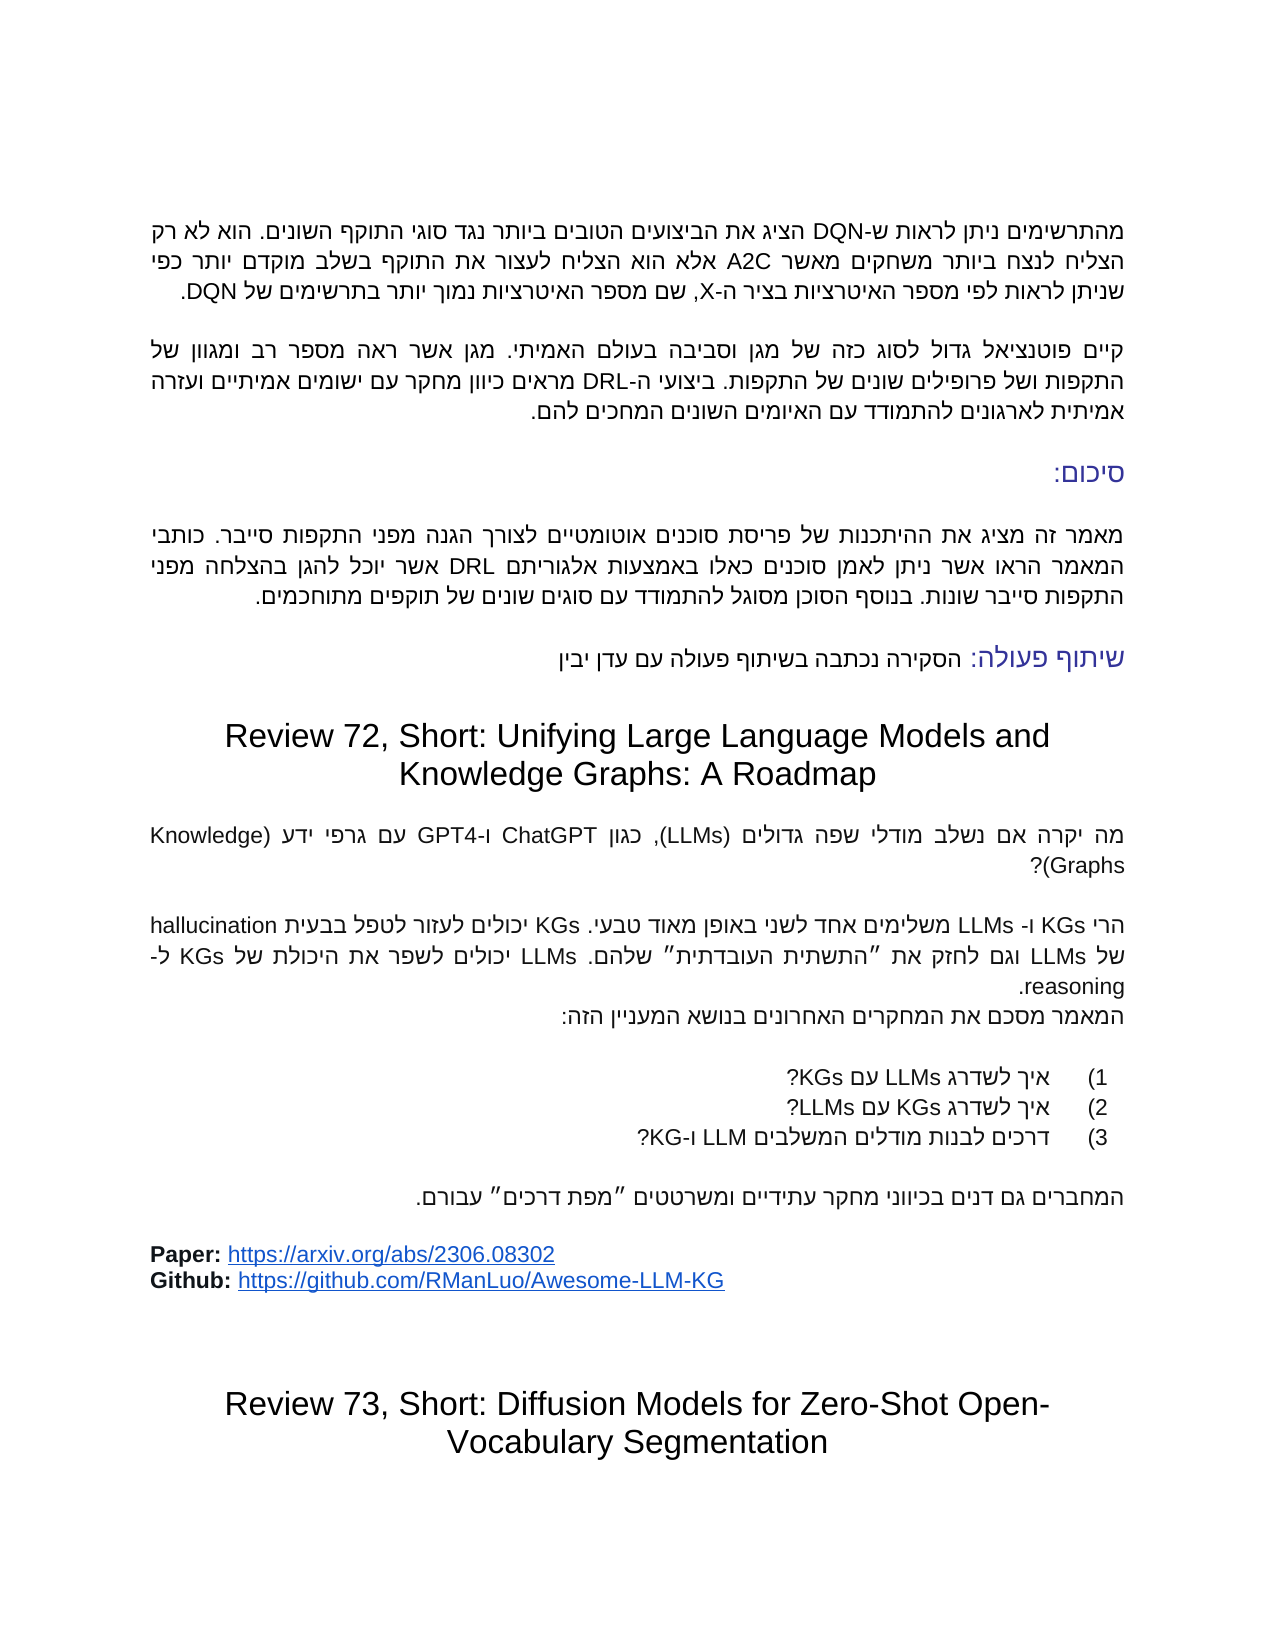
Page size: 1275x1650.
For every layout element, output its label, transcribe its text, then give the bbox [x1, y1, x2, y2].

text המחברים גם דנים בכיווני מחקר עתידיים ומשרטטים ״מפת דרכים״ עבורם. [150, 1184, 1125, 1211]
list איך לשדרג LLMs עם KGs? [150, 1063, 1087, 1090]
text הרי KGs ו- LLMs משלימים אחד לשני באופן מאוד טבעי. KGs יכולים לעזור לטפל בבעית hallucination של LLMs וגם לחזק את ״התשתית העובדתית״ שלהם. LLMs יכולים לשפר את היכולת של KGs ל-reasoning. [150, 912, 1125, 999]
text Paper: https://arxiv.org/abs/2306.08302 [150, 1241, 1125, 1267]
text Github: https://github.com/RManLuo/Awesome-LLM-KG [150, 1267, 1125, 1294]
subtitle Review 72, Short: Unifying Large Language Models and Knowledge Graphs: A Roadmap [150, 716, 1125, 792]
list איך לשדרג KGs עם LLMs? [150, 1094, 1087, 1120]
text סיכום: [150, 457, 1125, 488]
text שיתוף פעולה: הסקירה נכתבה בשיתוף פעולה עם עדן יבין [150, 642, 1125, 673]
text מאמר זה מציג את ההיתכנות של פריסת סוכנים אוטומטיים לצורך הגנה מפני התקפות סייבר. כותבי המאמר הראו אשר ניתן לאמן סוכנים כאלו באמצעות אלגוריתם DRL אשר יוכל להגן בהצלחה מפני התקפות סייבר שונות. בנוסף הסוכן מסוגל להתמודד עם סוגים שונים של תוקפים מתוחכמים. [150, 522, 1125, 609]
text המאמר מסכם את המחקרים האחרונים בנושא המעניין הזה: [150, 1003, 1125, 1029]
text מהתרשימים ניתן לראות ש-DQN הציג את הביצועים הטובים ביותר נגד סוגי התוקף השונים. הוא לא רק הצליח לנצח ביותר משחקים מאשר A2C אלא הוא הצליח לעצור את התוקף בשלב מוקדם יותר כפי שניתן לראות לפי מספר האיטרציות בציר ה-X, שם מספר האיטרציות נמוך יותר בתרשימים של DQN. [150, 218, 1125, 304]
text מה יקרה אם נשלב מודלי שפה גדולים (LLMs), כגון ChatGPT ו-GPT4 עם גרפי ידע (Knowledge Graphs)? [150, 822, 1125, 878]
list דרכים לבנות מודלים המשלבים LLM ו-KG? [150, 1124, 1087, 1150]
text קיים פוטנציאל גדול לסוג כזה של מגן וסביבה בעולם האמיתי. מגן אשר ראה מספר רב ומגוון של התקפות ושל פרופילים שונים של התקפות. ביצועי ה-DRL מראים כיוון מחקר עם ישומים אמיתיים ועזרה אמיתית לארגונים להתמודד עם האיומים השונים המחכים להם. [150, 337, 1125, 424]
subtitle Review 73, Short: Diffusion Models for Zero-Shot Open-Vocabulary Segmentation [150, 1384, 1125, 1461]
